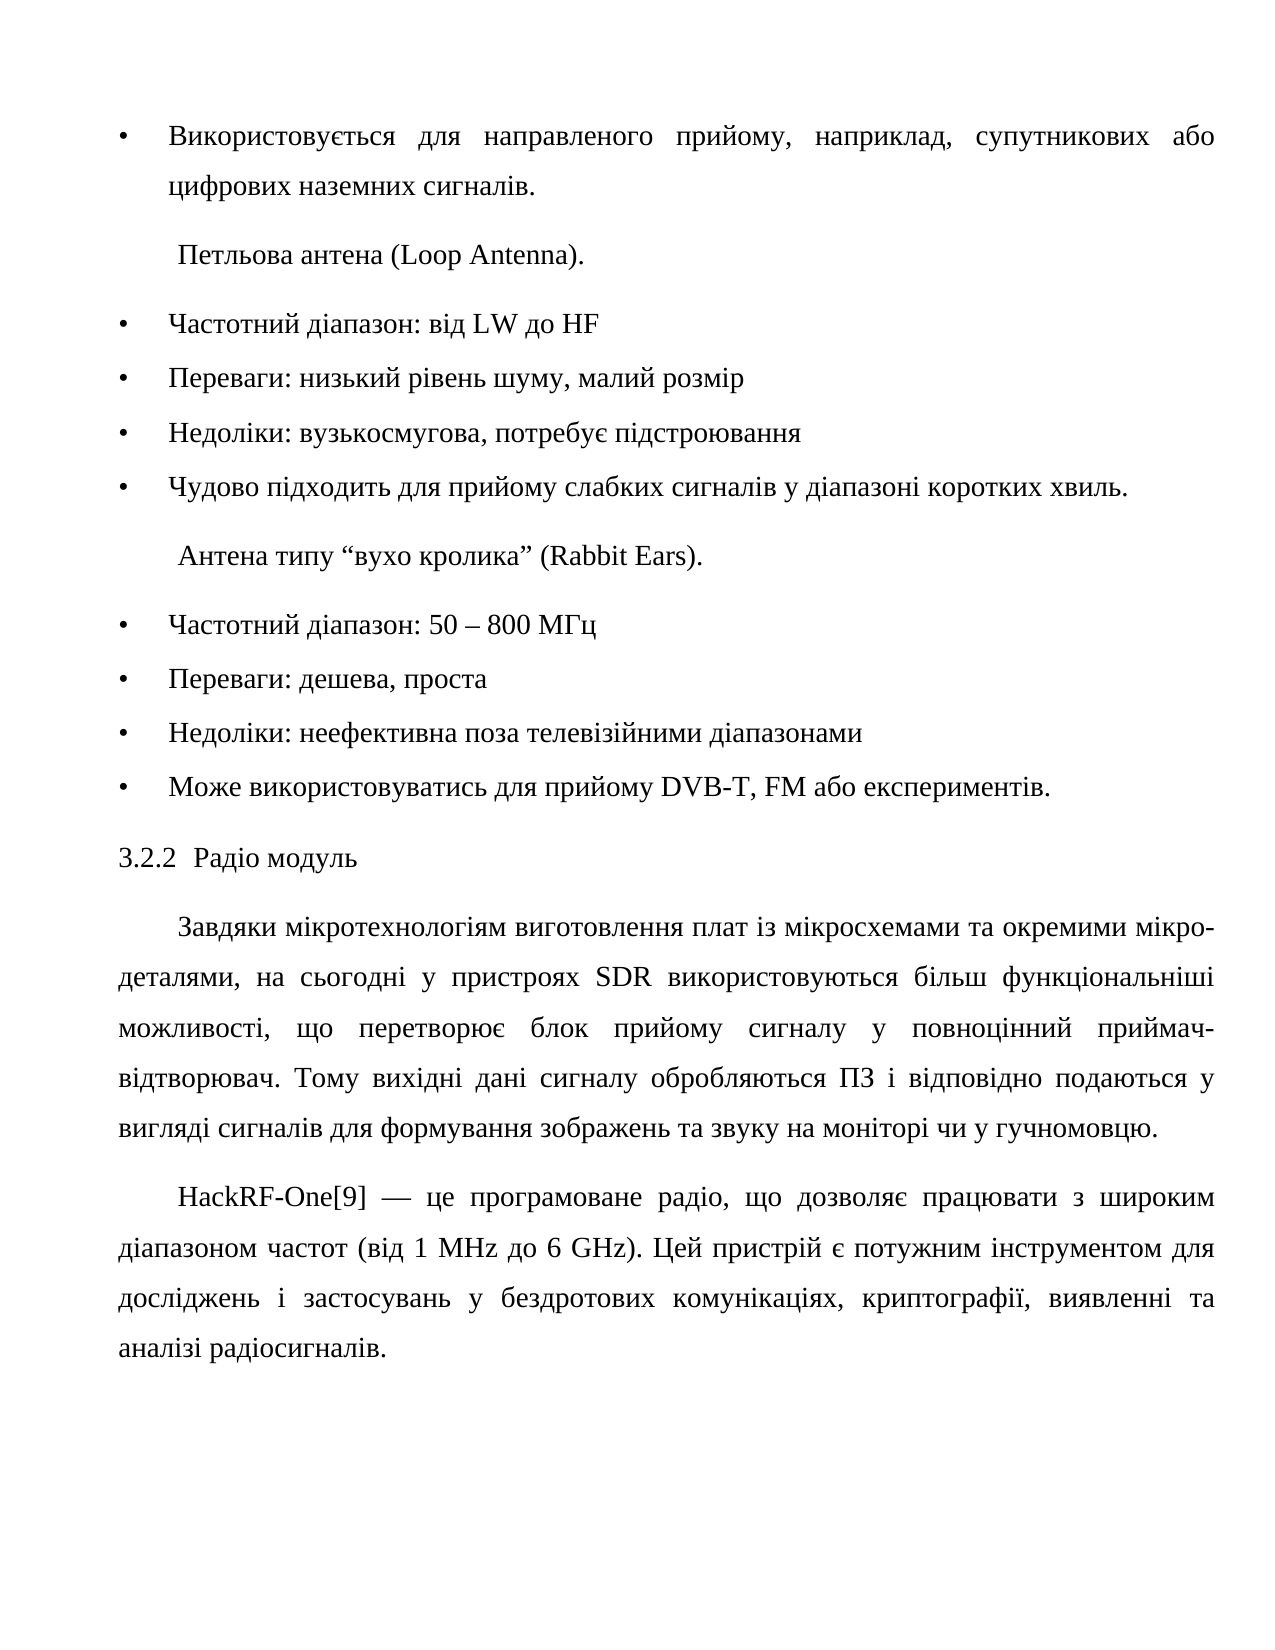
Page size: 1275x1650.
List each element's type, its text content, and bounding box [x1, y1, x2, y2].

subtitle Радіо модуль [118, 840, 1216, 874]
list Переваги: низький рівень шуму, малий розмір [118, 361, 1216, 394]
list Може використовуватись для прийому DVB-T, FM або експериментів. [118, 769, 1216, 803]
list Частотний діапазон: 50 – 800 МГц [118, 607, 1216, 640]
list Недоліки: неефективна поза телевізійними діапазонами [118, 715, 1216, 748]
text Завдяки мікротехнологіям виготовлення плат із мікросхемами та окремими мікро-деталями, на сьогодні у пристроях SDR використовуються більш функціональніші можливості, що перетворює блок прийому сигналу у повноцінний приймач-відтворювач. Тому вихідні дані сигналу обробляються ПЗ і відповідно подаються у вигляді сигналів для формування зображень та звуку на моніторі чи у гучномовцю. [118, 909, 1216, 1144]
text Петльова антена (Loop Antenna). [118, 237, 1216, 271]
text Антена типу “вухо кролика” (Rabbit Ears). [118, 538, 1216, 571]
list Недоліки: вузькосмугова, потребує підстроювання [118, 415, 1216, 448]
list Використовується для направленого прийому, наприклад, супутникових або цифрових наземних сигналів. [118, 118, 1216, 202]
list Частотний діапазон: від LW до HF [118, 307, 1216, 340]
list Переваги: дешева, проста [118, 661, 1216, 694]
text HackRF-One[9] — це програмоване радіо, що дозволяє працювати з широким діапазоном частот (від 1 MHz до 6 GHz). Цей пристрій є потужним інструментом для досліджень і застосувань у бездротових комунікаціях, криптографії, виявленні та аналізі радіосигналів. [118, 1179, 1216, 1364]
list Чудово підходить для прийому слабких сигналів у діапазоні коротких хвиль. [118, 469, 1216, 502]
